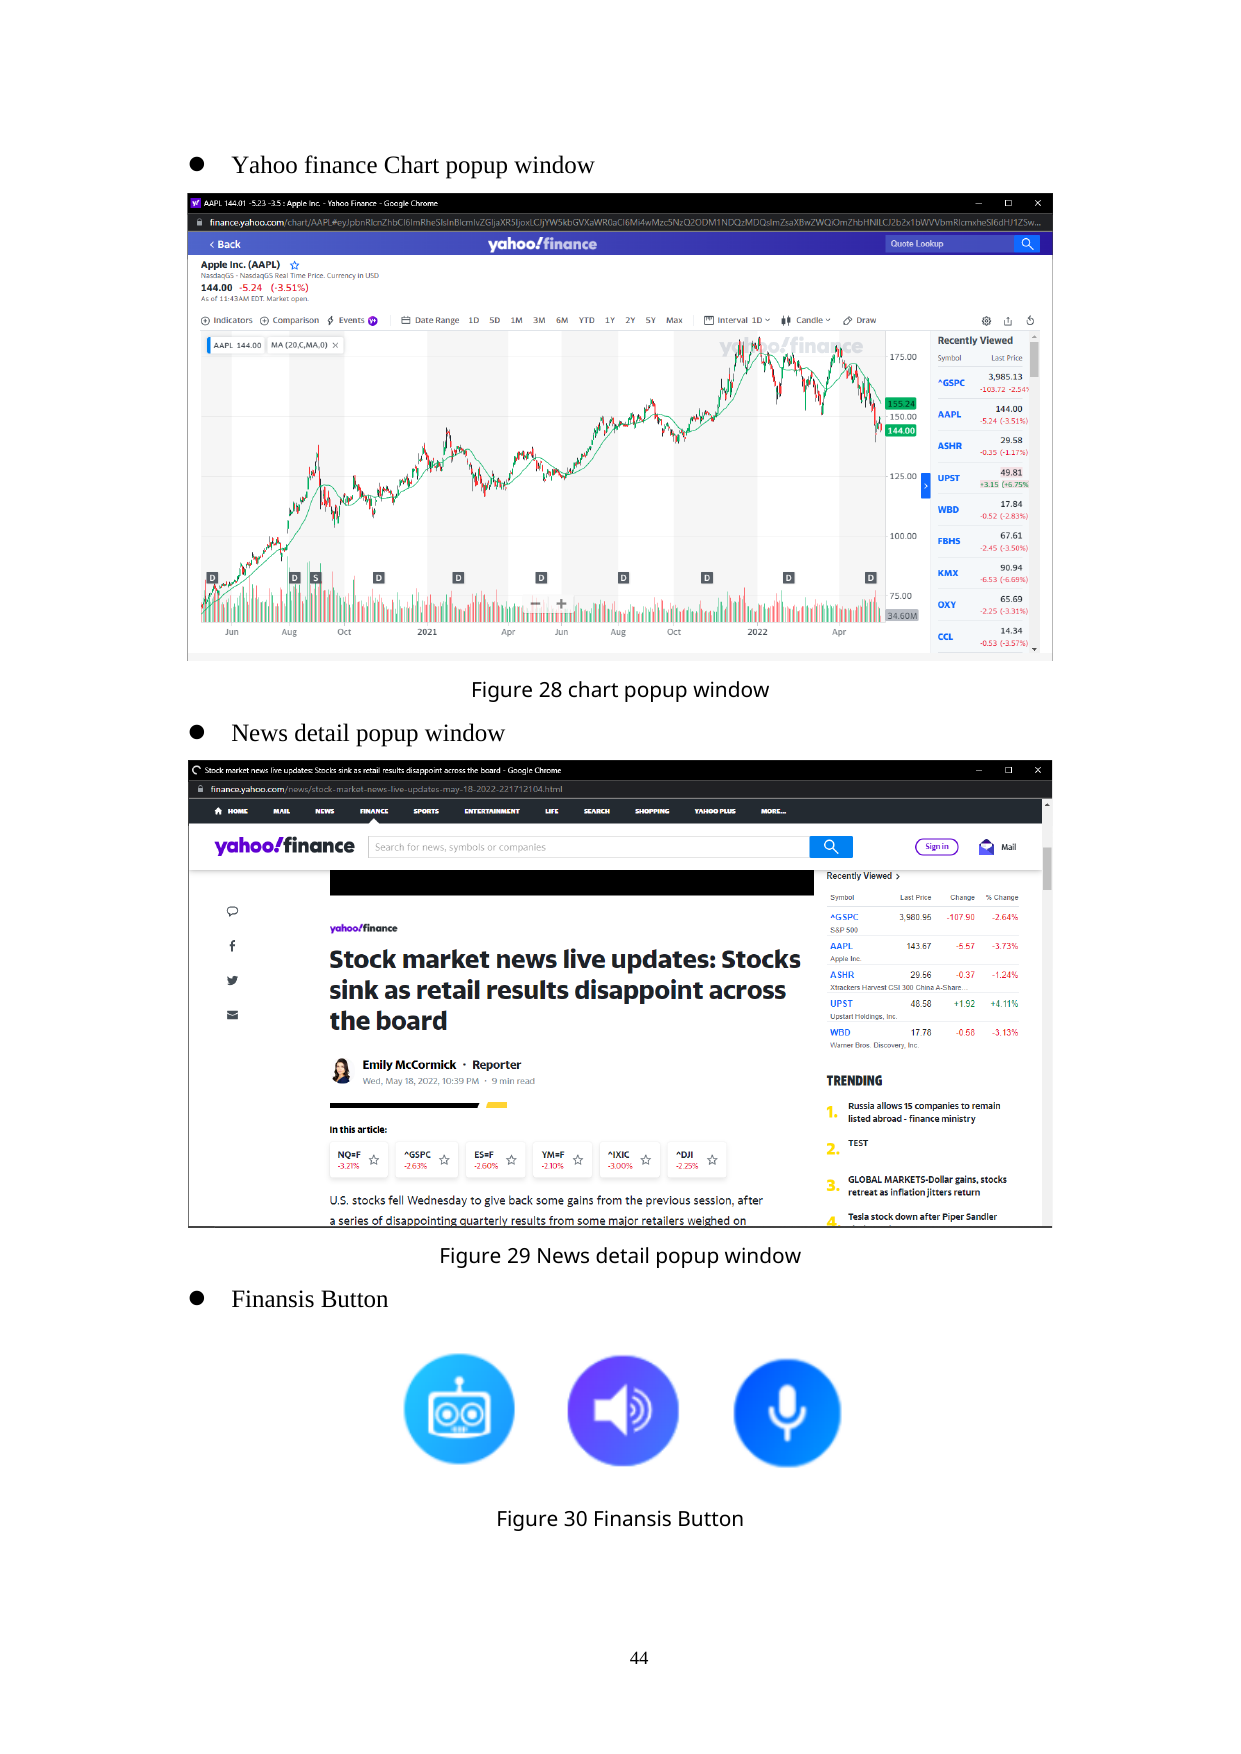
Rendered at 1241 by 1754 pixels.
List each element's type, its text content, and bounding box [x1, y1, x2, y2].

list News detail popup window [187, 718, 1053, 746]
picture [188, 760, 1053, 1228]
list Figure 30 Finansis Button [187, 1504, 1053, 1533]
picture [187, 193, 1053, 661]
list Yahoo finance Chart popup window [187, 150, 1053, 179]
picture [374, 1327, 867, 1490]
list Figure 28 chart popup window [187, 675, 1053, 703]
list Finansis Button [187, 1284, 1053, 1313]
list Figure 29 News detail popup window [187, 1242, 1053, 1270]
